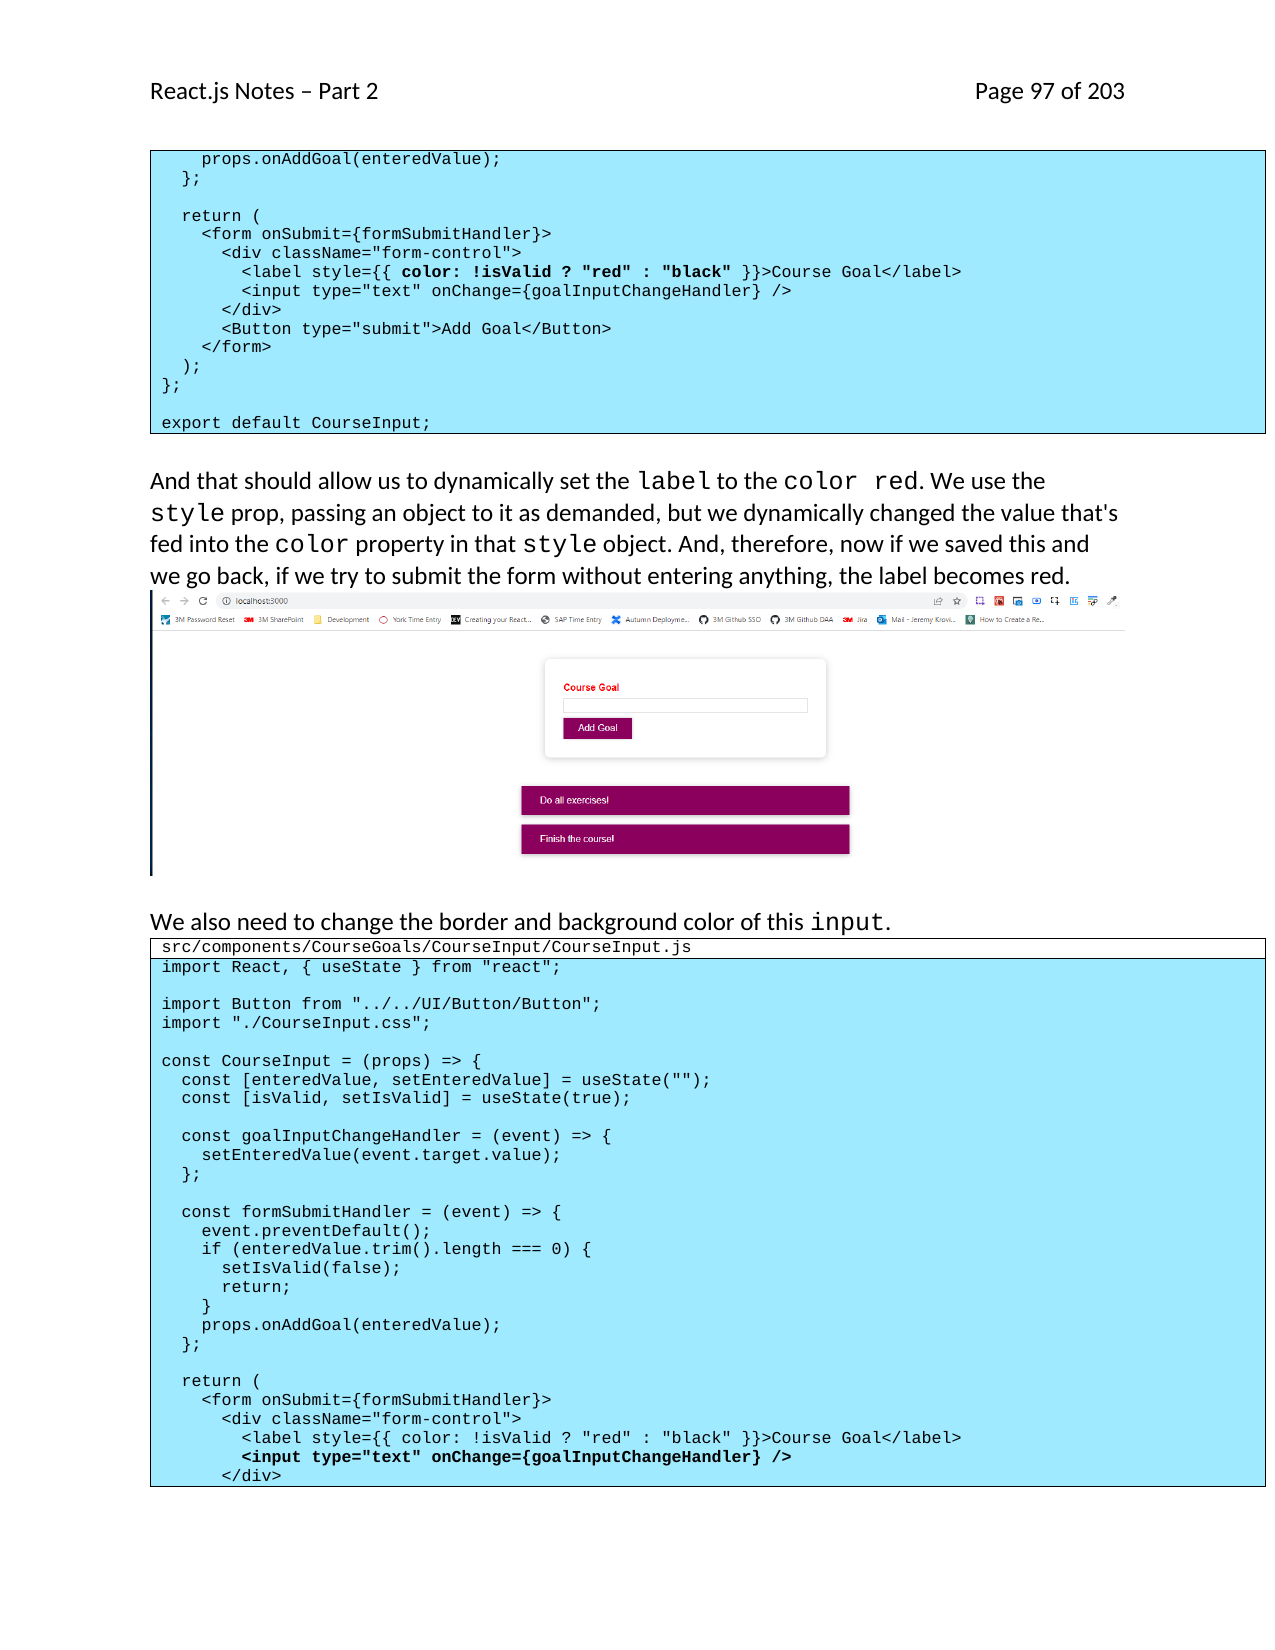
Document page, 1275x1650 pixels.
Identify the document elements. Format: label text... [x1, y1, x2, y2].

text We also need to change the border and background color of this input. [150, 906, 1125, 938]
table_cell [151, 959, 1265, 1486]
text And that should allow us to dynamically set the label to the color red. We use the style prop, passing an object to it as demanded, but we dynamically changed the value that's fed into the color property in that style object. And, therefore, now if we saved this and we go back, if we try to submit the form without entering anything, the label becomes red. [150, 465, 1125, 590]
table_header src/components/CourseGoals/CourseInput/CourseInput.js [151, 939, 1265, 958]
picture [150, 590, 1125, 876]
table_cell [151, 151, 1265, 433]
